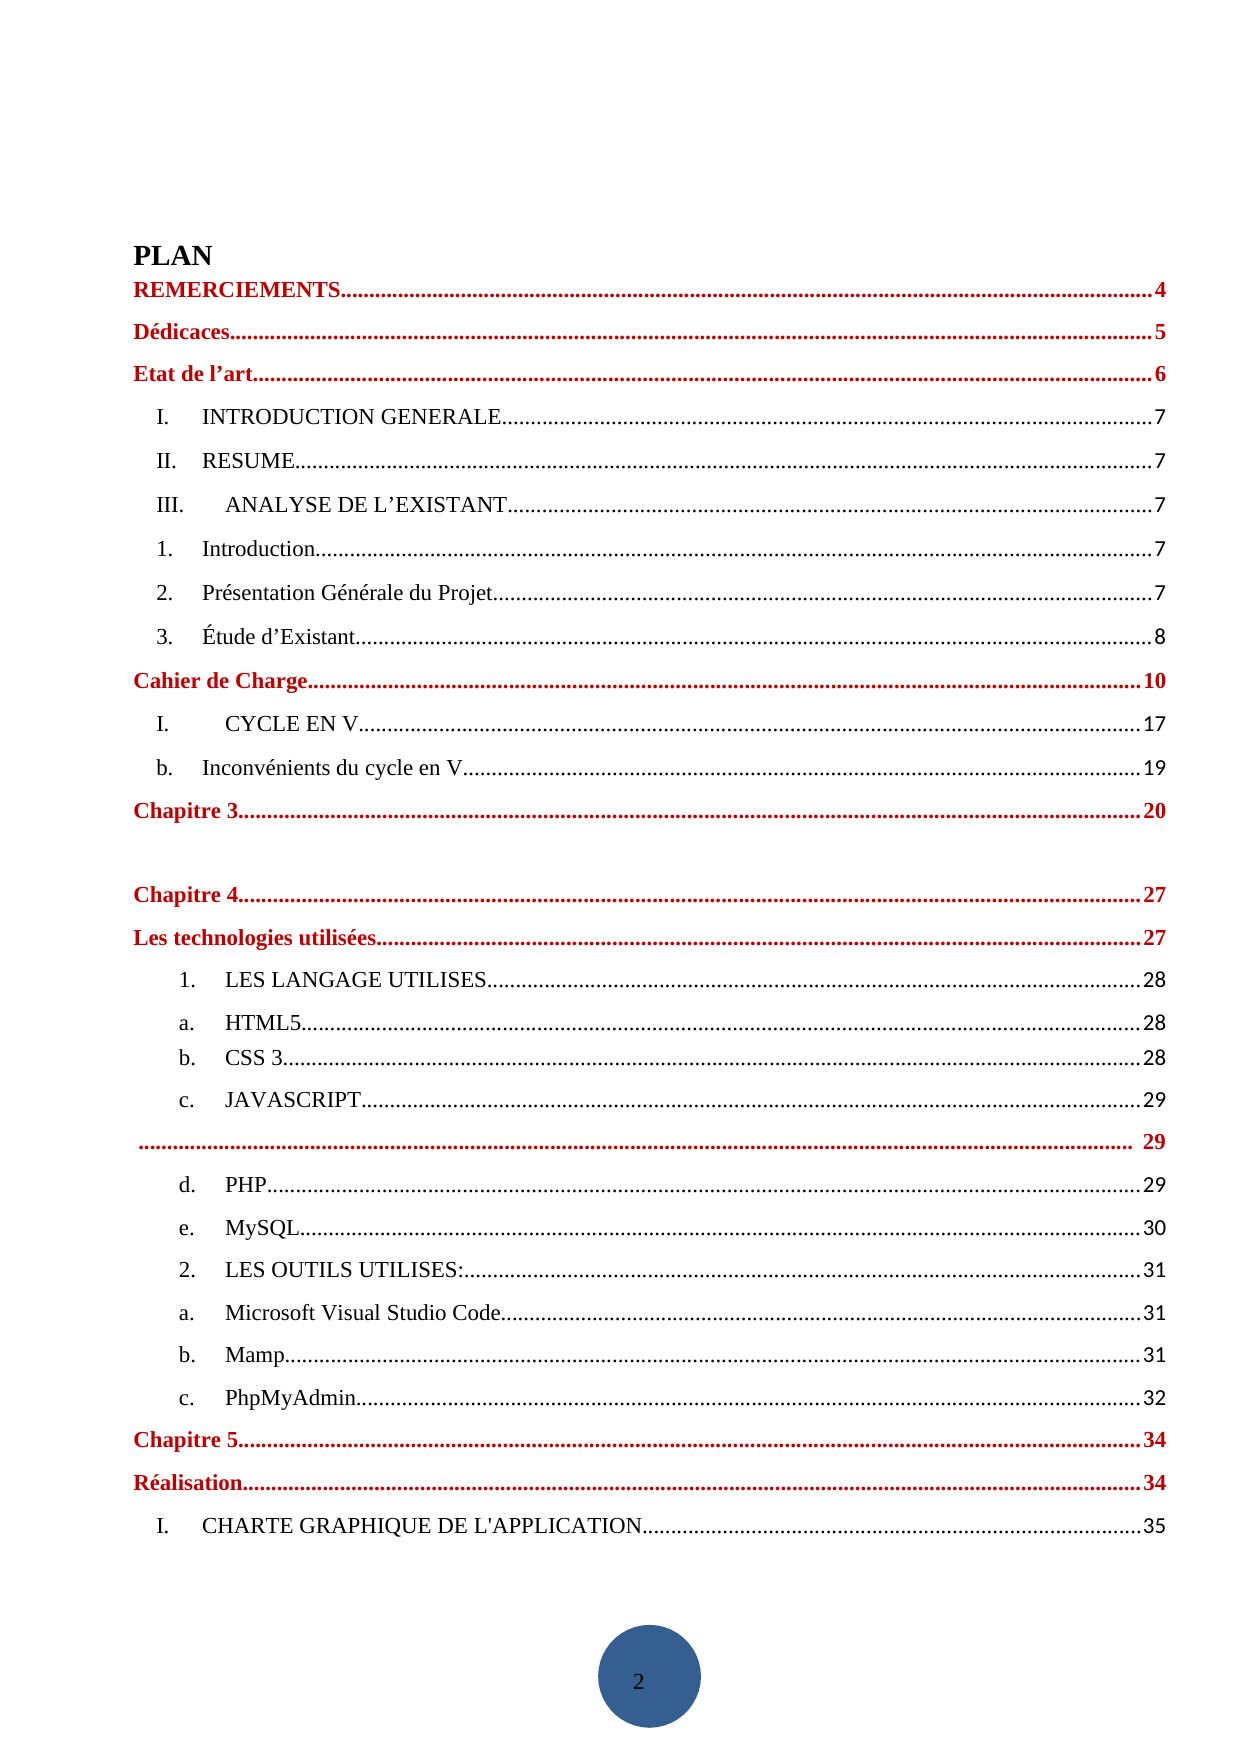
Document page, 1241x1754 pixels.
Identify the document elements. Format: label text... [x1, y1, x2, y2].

text PLAN [133, 238, 1240, 271]
